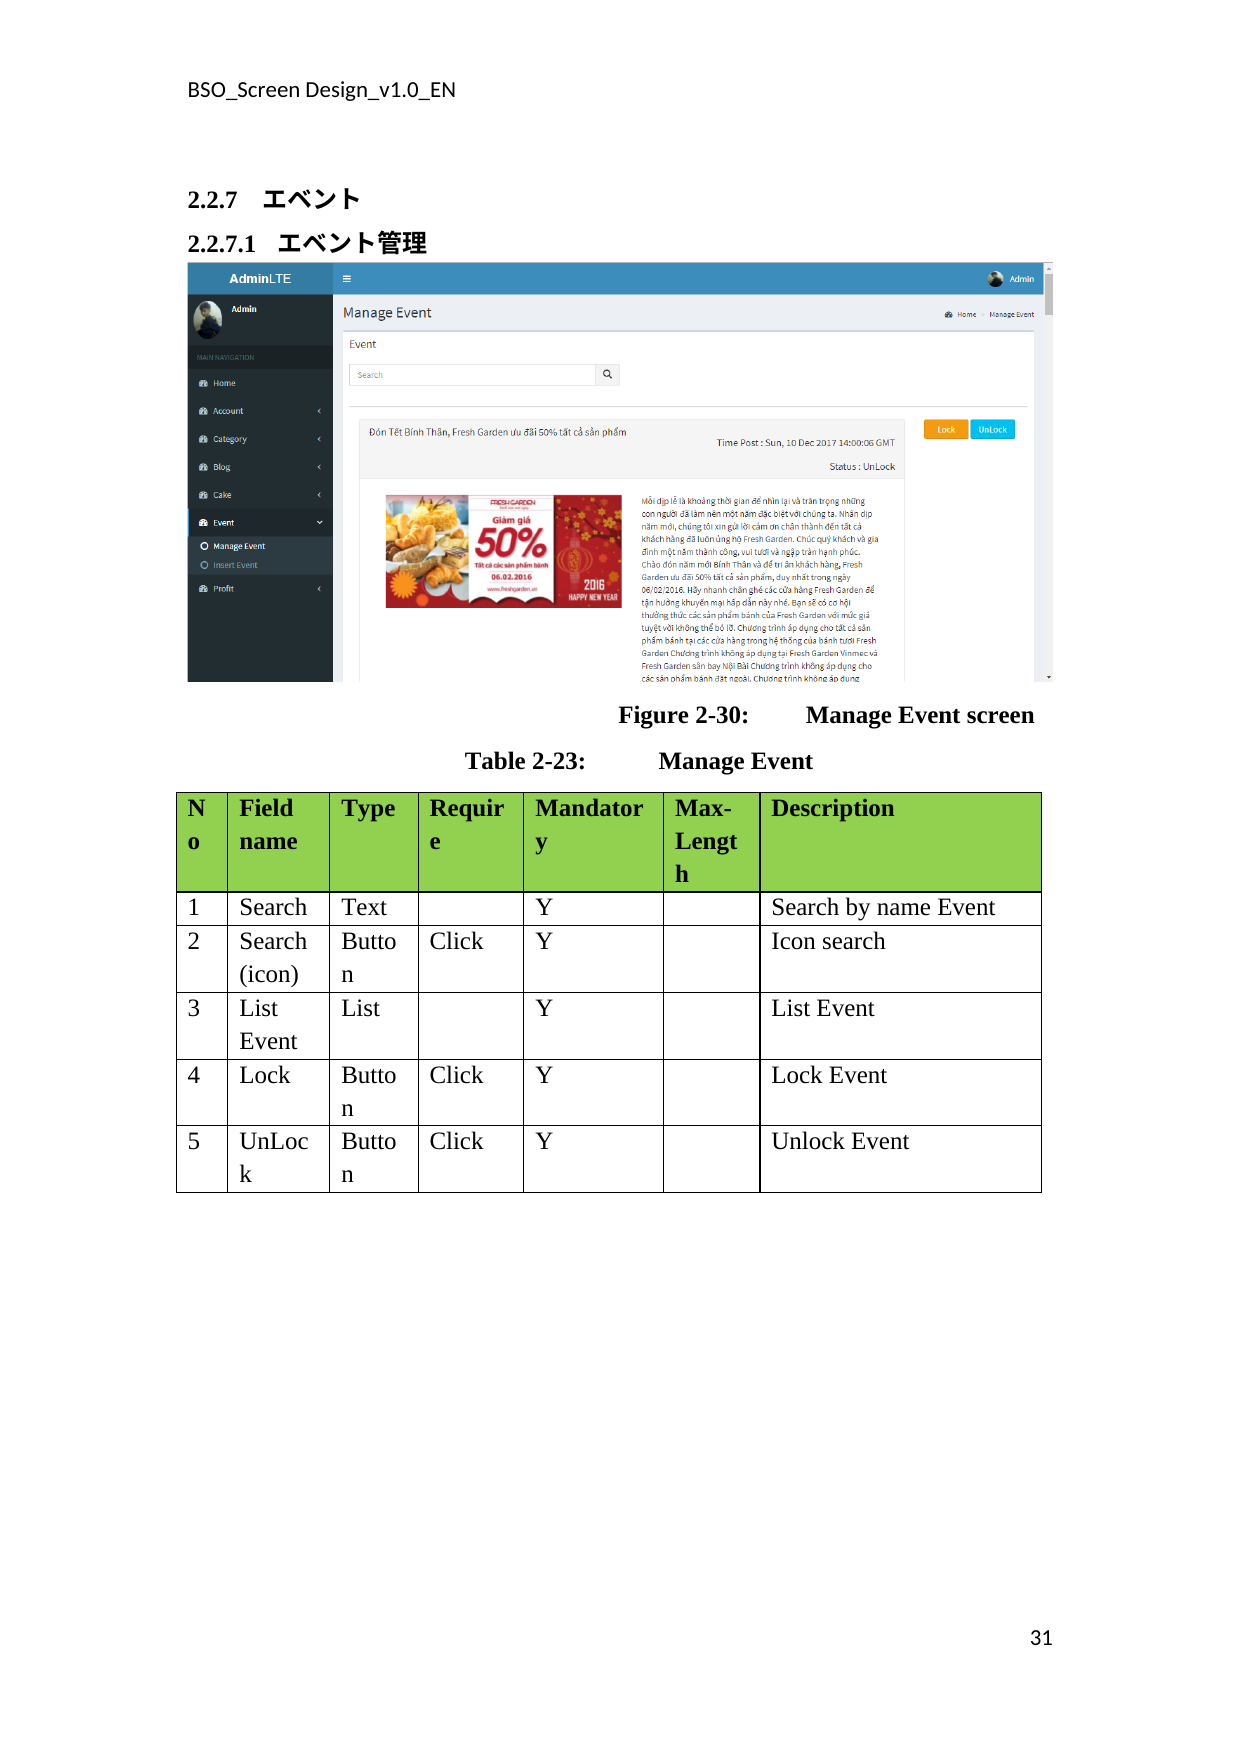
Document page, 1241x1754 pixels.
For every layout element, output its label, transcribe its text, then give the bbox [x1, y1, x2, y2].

table_header Require [419, 793, 523, 891]
table_header Type [330, 793, 418, 891]
table_cell Search by name Event [761, 893, 1041, 925]
table_cell Search (icon) [228, 926, 329, 992]
table_cell Button [330, 1060, 418, 1125]
subtitle エベント [187, 180, 1053, 216]
table_cell [419, 993, 523, 1059]
table_cell Click [419, 1060, 523, 1125]
table_cell [419, 893, 523, 925]
table_cell 3 [177, 993, 227, 1059]
picture [187, 262, 1053, 682]
text Manage Event screen [600, 701, 1053, 729]
table_cell Y [524, 993, 663, 1059]
table_cell Lock Event [761, 1060, 1041, 1125]
table_cell Click [419, 926, 523, 992]
table_header Description [761, 793, 1041, 891]
table_cell List [330, 993, 418, 1059]
table_cell List Event [228, 993, 329, 1059]
table_cell Button [330, 1126, 418, 1192]
table_cell 1 [177, 893, 227, 925]
table_cell [664, 926, 759, 992]
table_cell Y [524, 926, 663, 992]
table_cell Y [524, 1060, 663, 1125]
table_cell 5 [177, 1126, 227, 1192]
table_cell Unlock Event [761, 1126, 1041, 1192]
text Manage Event [225, 746, 1053, 775]
table_header No [177, 793, 227, 891]
subtitle エベント管理 [187, 223, 1053, 259]
table_cell [664, 993, 759, 1059]
table_cell [664, 893, 759, 925]
table_cell Y [524, 893, 663, 925]
table_cell Search [228, 893, 329, 925]
table_header Max-Length [664, 793, 759, 891]
table_cell Y [524, 1126, 663, 1192]
table_cell Lock [228, 1060, 329, 1125]
table_cell Click [419, 1126, 523, 1192]
table_cell UnLock [228, 1126, 329, 1192]
table_header Field name [228, 793, 329, 891]
table_cell Icon search [761, 926, 1041, 992]
table_cell Button [330, 926, 418, 992]
table_cell 4 [177, 1060, 227, 1125]
table_cell [664, 1060, 759, 1125]
table_cell Text [330, 893, 418, 925]
table_header Mandatory [524, 793, 663, 891]
table_cell 2 [177, 926, 227, 992]
table_cell [664, 1126, 759, 1192]
table_cell List Event [761, 993, 1041, 1059]
